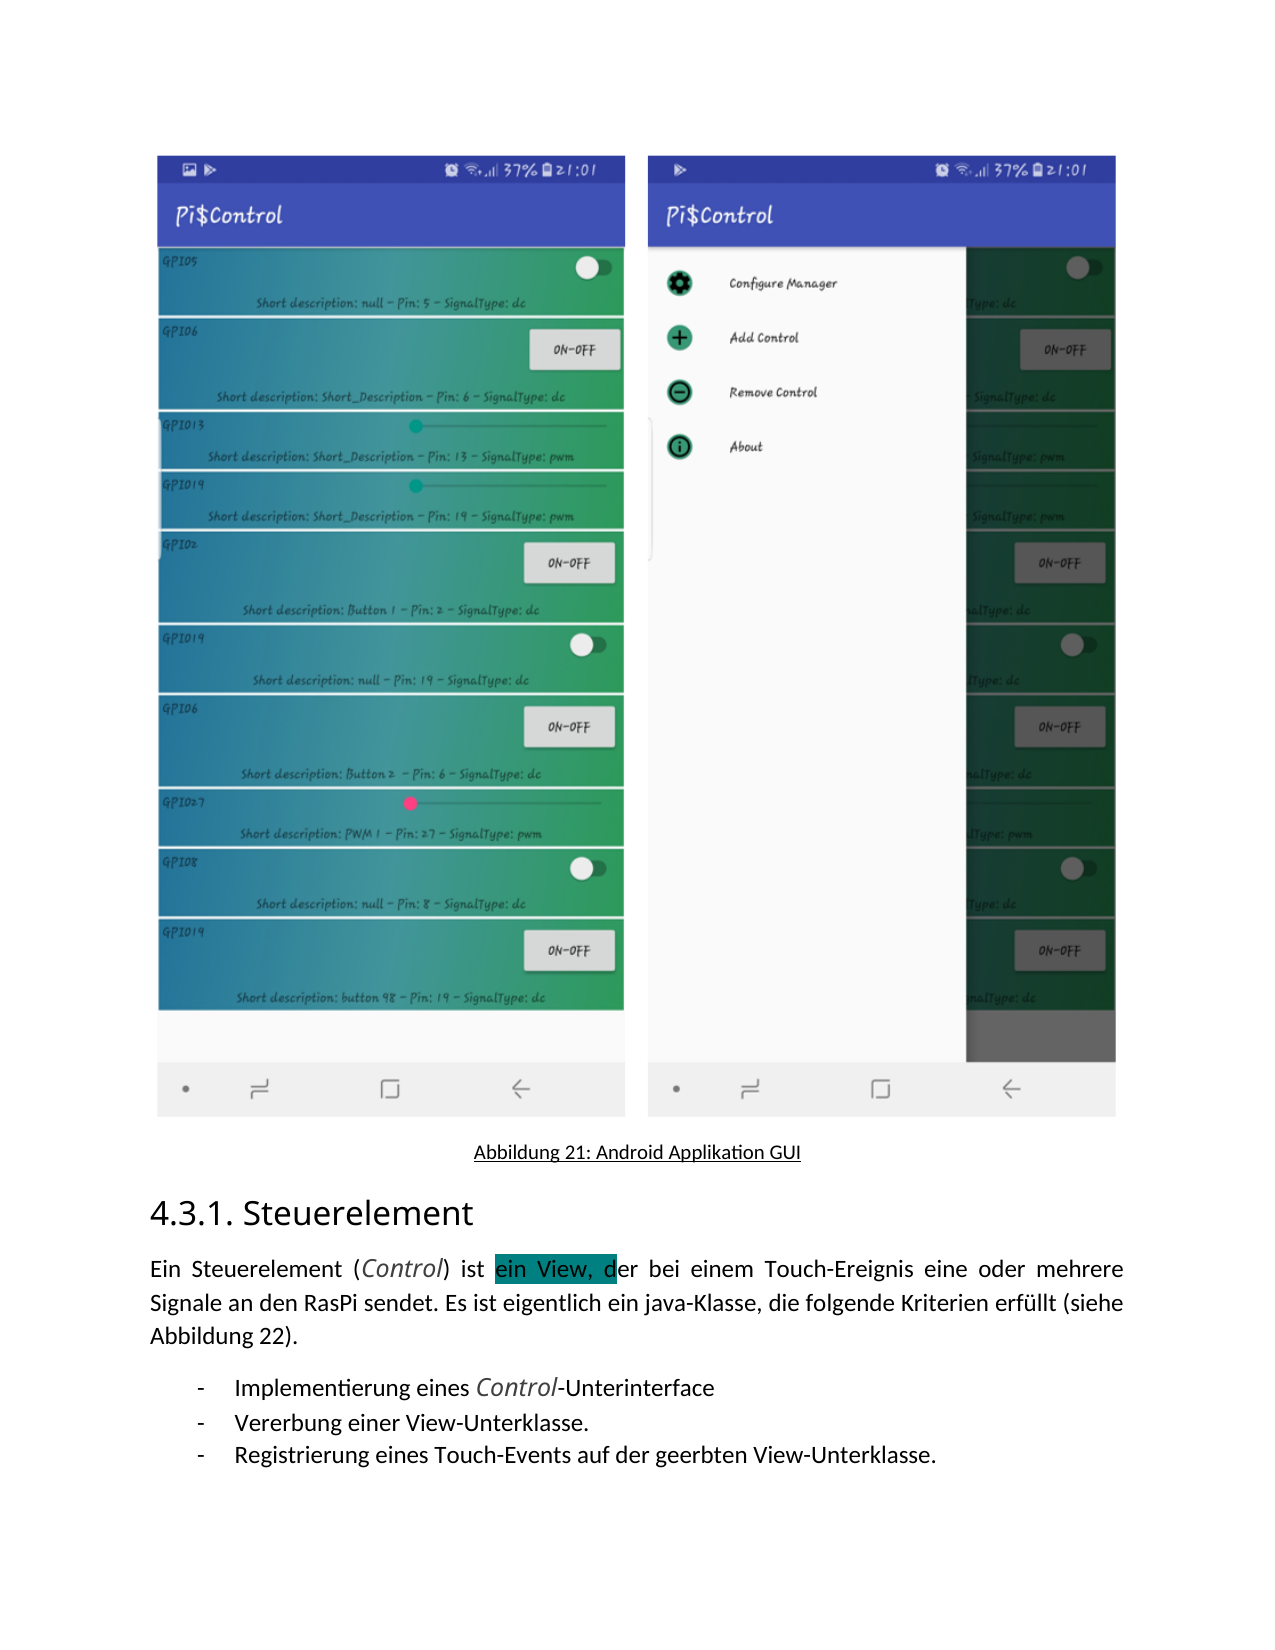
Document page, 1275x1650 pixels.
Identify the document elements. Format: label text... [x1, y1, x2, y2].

picture [150, 150, 1122, 1121]
text Ein Steuerelement (Control) ist ein View, der bei einem Touch-Ereignis eine oder mehrere Signale an den RasPi sendet. Es ist eigentlich ein java-Klasse, die folgende Kriterien erfüllt (siehe Abbildung 23). [150, 1251, 1125, 1351]
subtitle Steuerelement [150, 1189, 1125, 1235]
list Vererbung einer View-Unterklasse. [197, 1407, 1125, 1437]
list Registrierung eines Touch-Events auf der geerbten View-Unterklasse. [197, 1439, 1125, 1470]
list Implementierung eines Control-Unterinterface [197, 1370, 1125, 1404]
text Abbildung : Android Applikation GUI [150, 1139, 1125, 1164]
